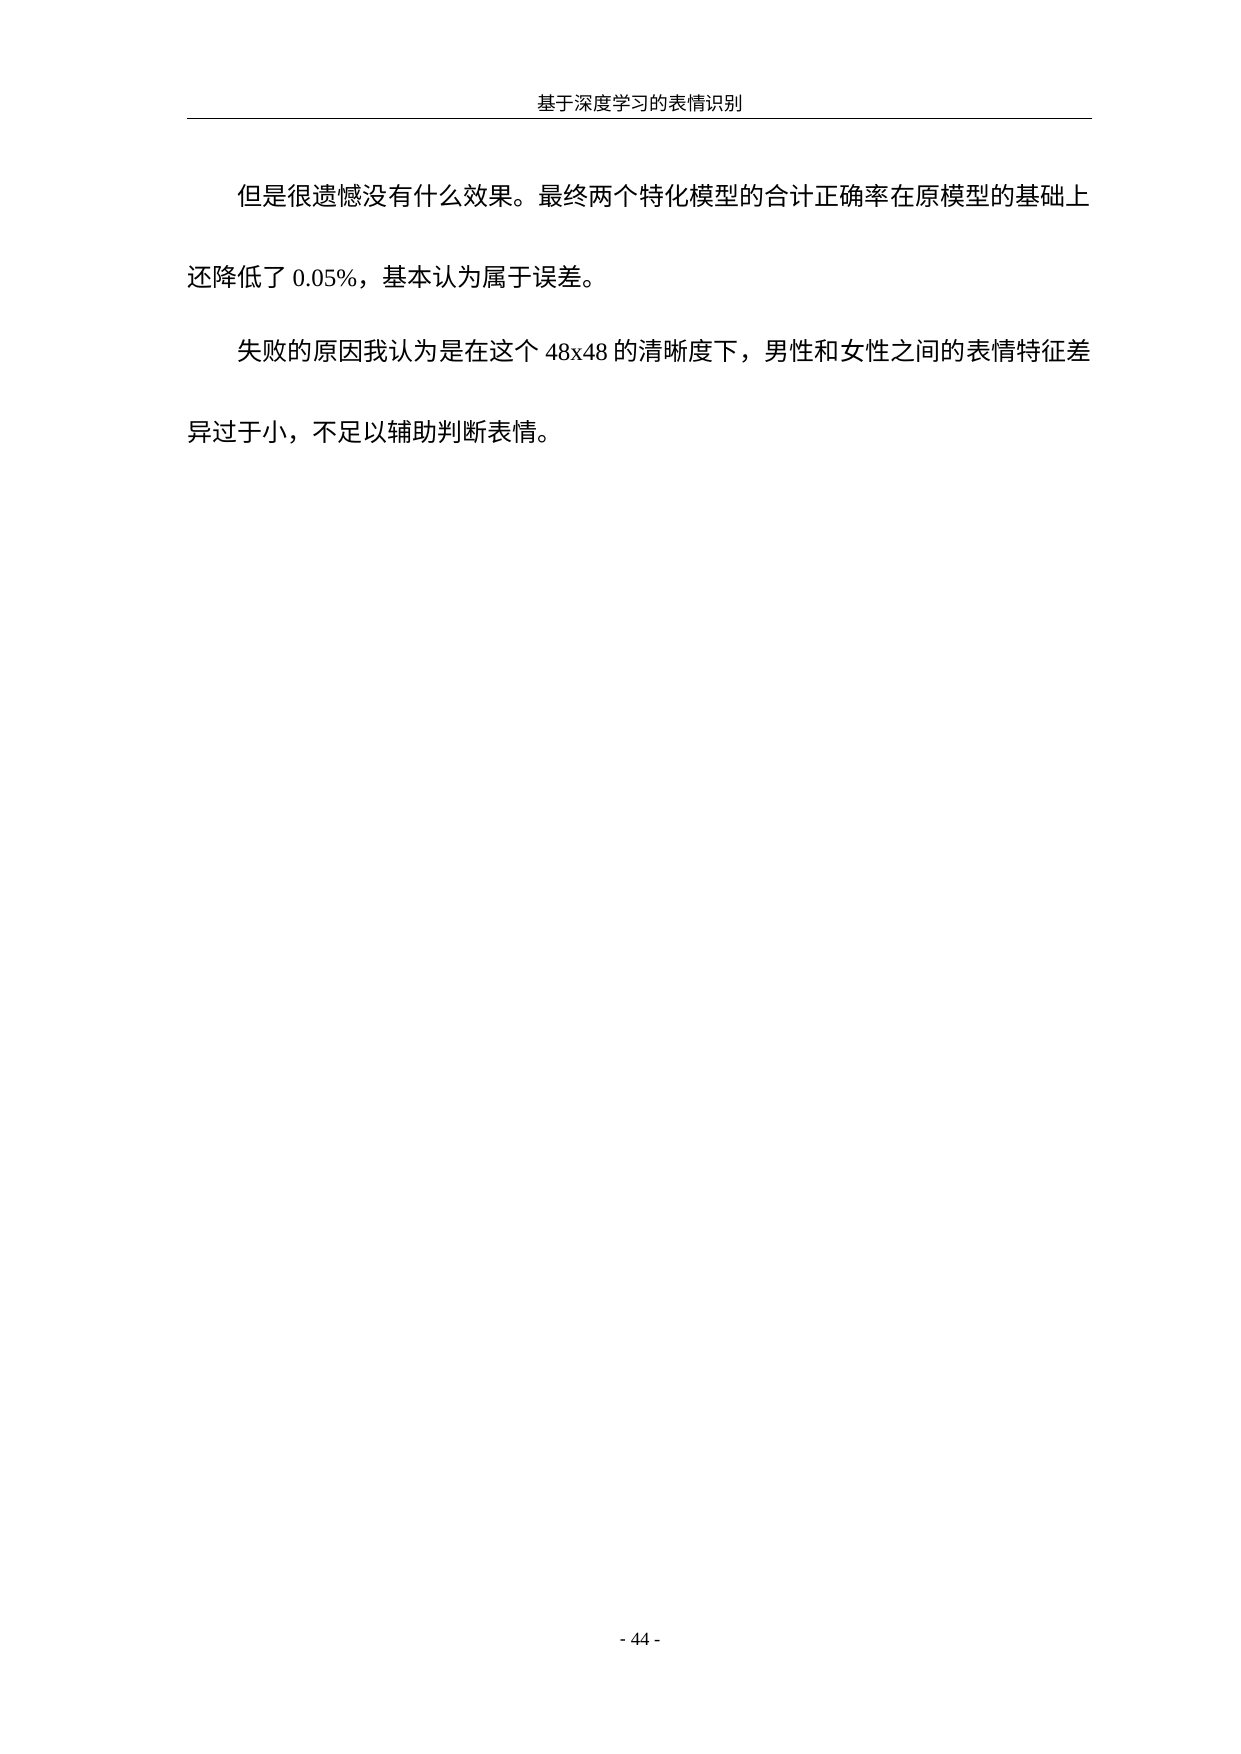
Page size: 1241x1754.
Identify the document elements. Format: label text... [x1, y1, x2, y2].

text 但是很遗憾没有什么效果。最终两个特化模型的合计正确率在原模型的基础上还降低了0.05%，基本认为属于误差。 [187, 162, 1092, 308]
text 失败的原因我认为是在这个48x48的清晰度下，男性和女性之间的表情特征差异过于小，不足以辅助判断表情。 [187, 317, 1092, 463]
